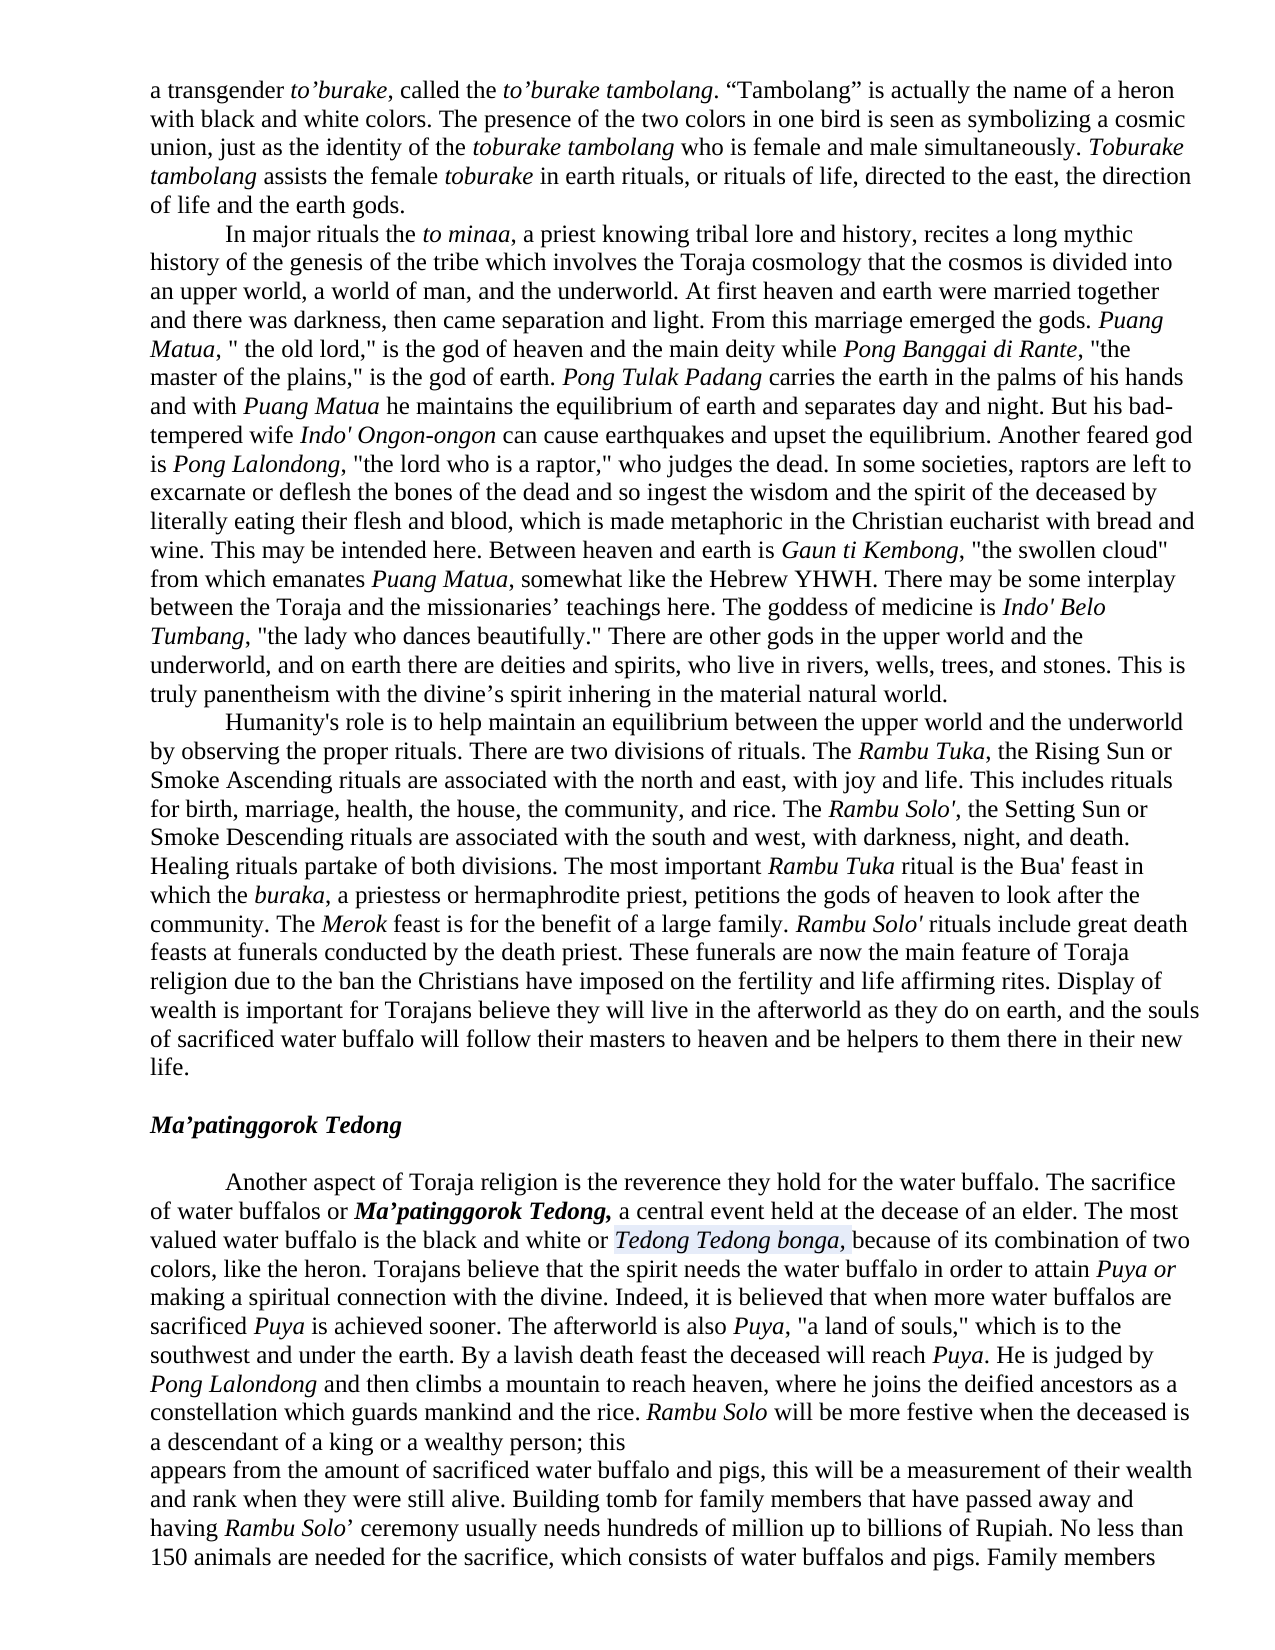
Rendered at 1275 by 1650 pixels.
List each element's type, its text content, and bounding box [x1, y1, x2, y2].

text In major rituals the to minaa, a priest knowing tribal lore and history, recites a long mythic history of the genesis of the tribe which involves the Toraja cosmology that the cosmos is divided into an upper world, a world of man, and the underworld. At first heaven and earth were married together and there was darkness, then came separation and light. From this marriage emerged the gods. Puang Matua, " the old lord," is the god of heaven and the main deity while Pong Banggai di Rante, "the master of the plains," is the god of earth. Pong Tulak Padang carries the earth in the palms of his hands and with Puang Matua he maintains the equilibrium of earth and separates day and night. But his bad-tempered wife Indo' Ongon-ongon can cause earthquakes and upset the equilibrium. Another feared god is Pong Lalondong, "the lord who is a raptor," who judges the dead. In some societies, raptors are left to excarnate or deflesh the bones of the dead and so ingest the wisdom and the spirit of the deceased by literally eating their flesh and blood, which is made metaphoric in the Christian eucharist with bread and wine. This may be intended here. Between heaven and earth is Gaun ti Kembong, "the swollen cloud" from which emanates Puang Matua, somewhat like the Hebrew YHWH. There may be some interplay between the Toraja and the missionaries’ teachings here. The goddess of medicine is Indo' Belo Tumbang, "the lady who dances beautifully." There are other gods in the upper world and the underworld, and on earth there are deities and spirits, who live in rivers, wells, trees, and stones. This is truly panentheism with the divine’s spirit inhering in the material natural world. [150, 219, 1200, 707]
text Ma’patinggorok Tedong [150, 1110, 1200, 1139]
text Another aspect of Toraja religion is the reverence they hold for the water buffalo. The sacrifice of water buffalos or Ma’patinggorok Tedong, a central event held at the decease of an elder. The most valued water buffalo is the black and white or Tedong Tedong bonga, because of its combination of two colors, like the heron. Torajans believe that the spirit needs the water buffalo in order to attain Puya or making a spiritual connection with the divine. Indeed, it is believed that when more water buffalos are sacrificed Puya is achieved sooner. The afterworld is also Puya, "a land of souls," which is to the southwest and under the earth. By a lavish death feast the deceased will reach Puya. He is judged by Pong Lalondong and then climbs a mountain to reach heaven, where he joins the deified ancestors as a constellation which guards mankind and the rice. Rambu Solo will be more festive when the deceased is a descendant of a king or a wealthy person; this [150, 1167, 1200, 1455]
text Humanity's role is to help maintain an equilibrium between the upper world and the underworld by observing the proper rituals. There are two divisions of rituals. The Rambu Tuka, the Rising Sun or Smoke Ascending rituals are associated with the north and east, with joy and life. This includes rituals for birth, marriage, health, the house, the community, and rice. The Rambu Solo', the Setting Sun or Smoke Descending rituals are associated with the south and west, with darkness, night, and death. Healing rituals partake of both divisions. The most important Rambu Tuka ritual is the Bua' feast in which the buraka, a priestess or hermaphrodite priest, petitions the gods of heaven to look after the community. The Merok feast is for the benefit of a large family. Rambu Solo' rituals include great death feasts at funerals conducted by the death priest. These funerals are now the main feature of Toraja religion due to the ban the Christians have imposed on the fertility and life affirming rites. Display of wealth is important for Torajans believe they will live in the afterworld as they do on earth, and the souls of sacrificed water buffalo will follow their masters to heaven and be helpers to them there in their new life. [150, 707, 1200, 1081]
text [150, 1455, 1200, 1570]
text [150, 75, 1200, 219]
